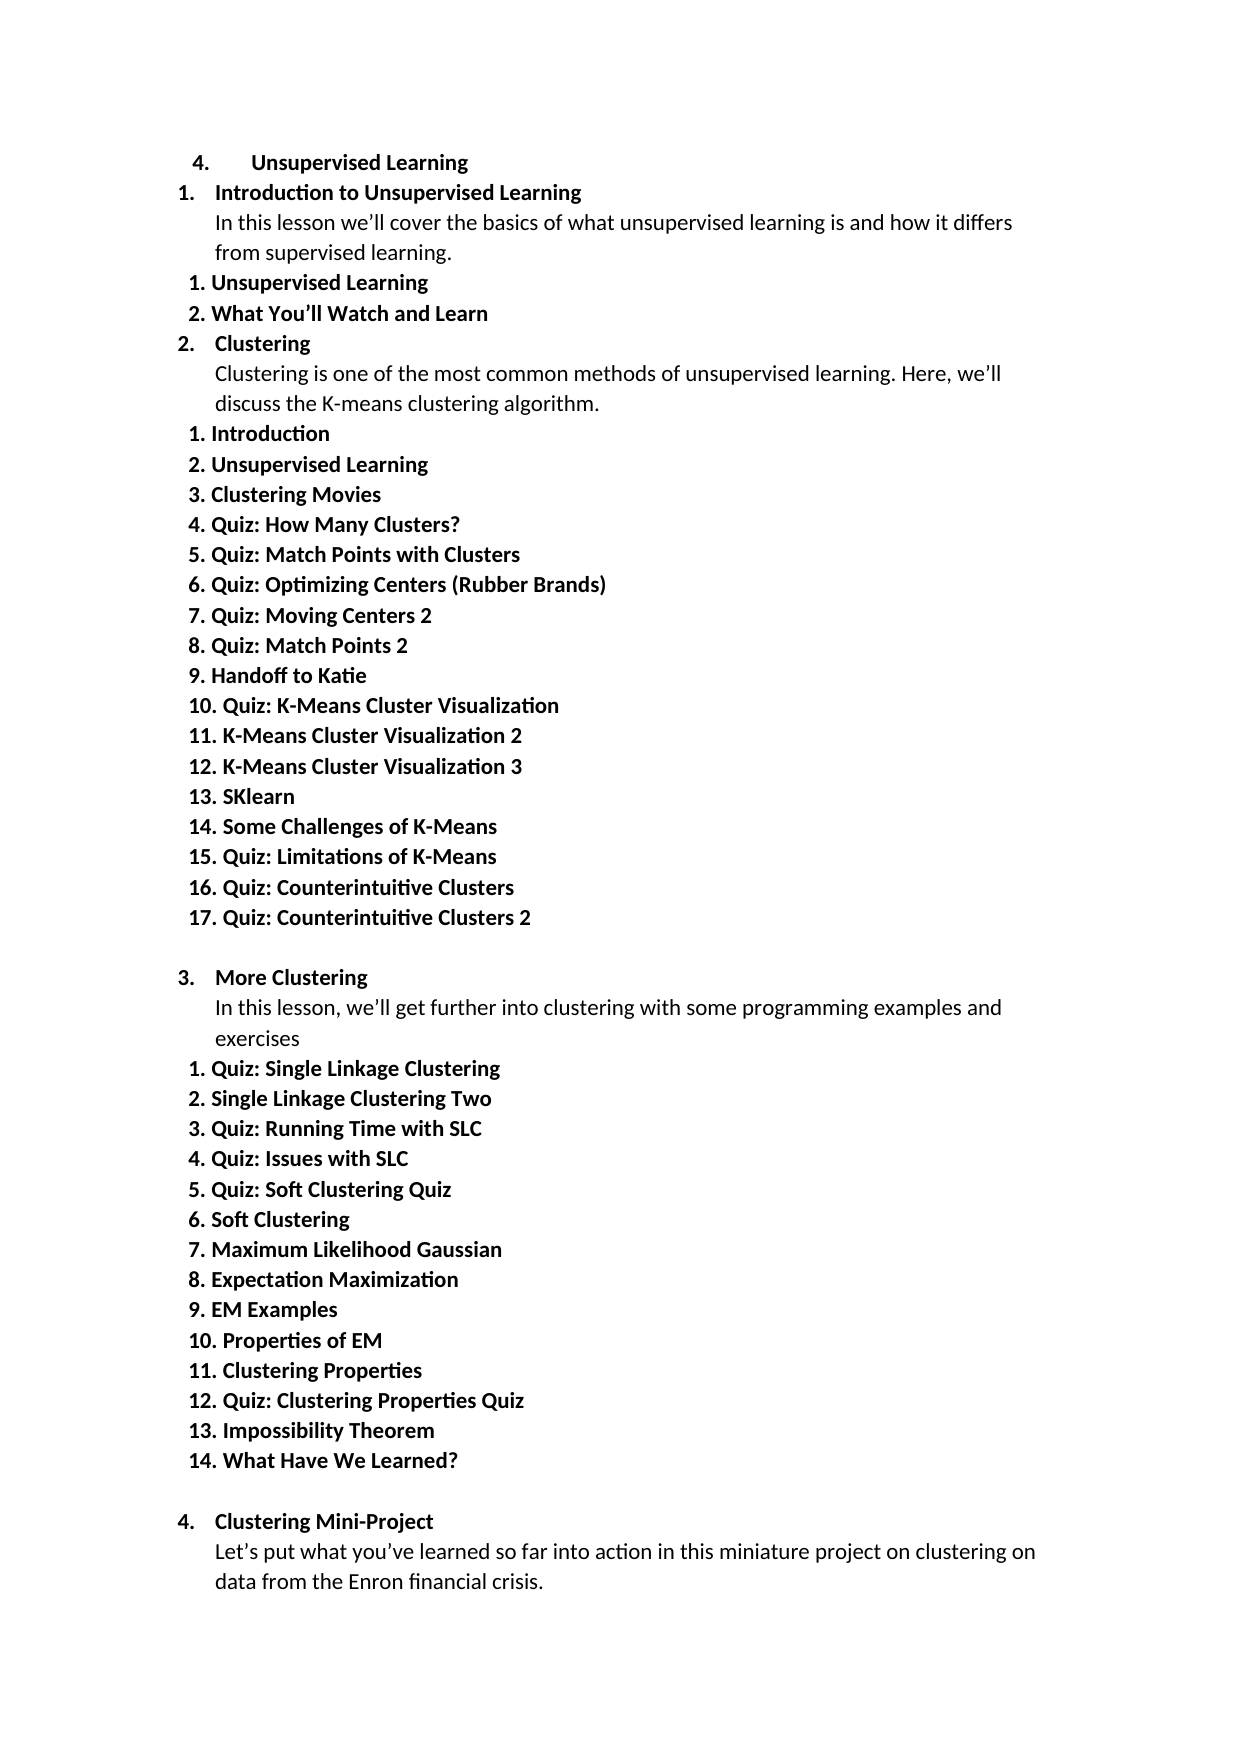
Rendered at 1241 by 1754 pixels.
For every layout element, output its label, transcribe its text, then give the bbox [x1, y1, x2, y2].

list Impossibility Theorem [188, 1416, 1063, 1444]
list Unsupervised Learning [188, 450, 1063, 478]
list Quiz: Issues with SLC [188, 1144, 1063, 1172]
list Quiz: Moving Centers 2 [188, 601, 1063, 629]
list SKlearn [188, 782, 1063, 810]
list Clustering is one of the most common methods of unsupervised learning. Here, we’ll discuss the K-means clustering algorithm. [215, 359, 1063, 417]
list Clustering Movies [188, 480, 1063, 508]
list Clustering [177, 329, 1063, 357]
list What You’ll Watch and Learn [188, 299, 1063, 327]
list Quiz: Match Points 2 [188, 631, 1063, 659]
list Soft Clustering [188, 1205, 1063, 1233]
list Unsupervised Learning [192, 148, 1063, 176]
list Quiz: Clustering Properties Quiz [188, 1386, 1063, 1414]
list K-Means Cluster Visualization 2 [188, 722, 1063, 749]
list Expectation Maximization [188, 1265, 1063, 1293]
list Handoff to Katie [188, 661, 1063, 689]
list Quiz: How Many Clusters? [188, 510, 1063, 538]
list Properties of EM [188, 1326, 1063, 1354]
list Single Linkage Clustering Two [188, 1084, 1063, 1112]
list Quiz: Running Time with SLC [188, 1114, 1063, 1142]
list Quiz: Soft Clustering Quiz [188, 1175, 1063, 1203]
list Introduction to Unsupervised Learning [177, 178, 1063, 206]
list More Clustering [177, 963, 1063, 991]
list Maximum Likelihood Gaussian [188, 1235, 1063, 1263]
list EM Examples [188, 1296, 1063, 1323]
list Quiz: Counterintuitive Clusters [188, 873, 1063, 901]
list Introduction [188, 419, 1063, 447]
list Quiz: Match Points with Clusters [188, 540, 1063, 568]
list Clustering Mini-Project [177, 1507, 1063, 1535]
list Clustering Properties [188, 1356, 1063, 1384]
list In this lesson we’ll cover the basics of what unsupervised learning is and how it differs from supervised learning. [215, 208, 1063, 266]
list Unsupervised Learning [188, 268, 1063, 296]
list Quiz: Optimizing Centers (Rubber Brands) [188, 571, 1063, 598]
list Quiz: Counterintuitive Clusters 2 [188, 903, 1063, 931]
list Quiz: K-Means Cluster Visualization [188, 691, 1063, 719]
list What Have We Learned? [188, 1447, 1063, 1474]
list Some Challenges of K-Means [188, 812, 1063, 840]
list In this lesson, we’ll get further into clustering with some programming examples and exercises [215, 993, 1063, 1052]
list Quiz: Single Linkage Clustering [188, 1054, 1063, 1082]
list K-Means Cluster Visualization 3 [188, 752, 1063, 780]
list Let’s put what you’ve learned so far into action in this miniature project on clustering on data from the Enron financial crisis. [215, 1537, 1063, 1595]
list Quiz: Limitations of K-Means [188, 842, 1063, 870]
